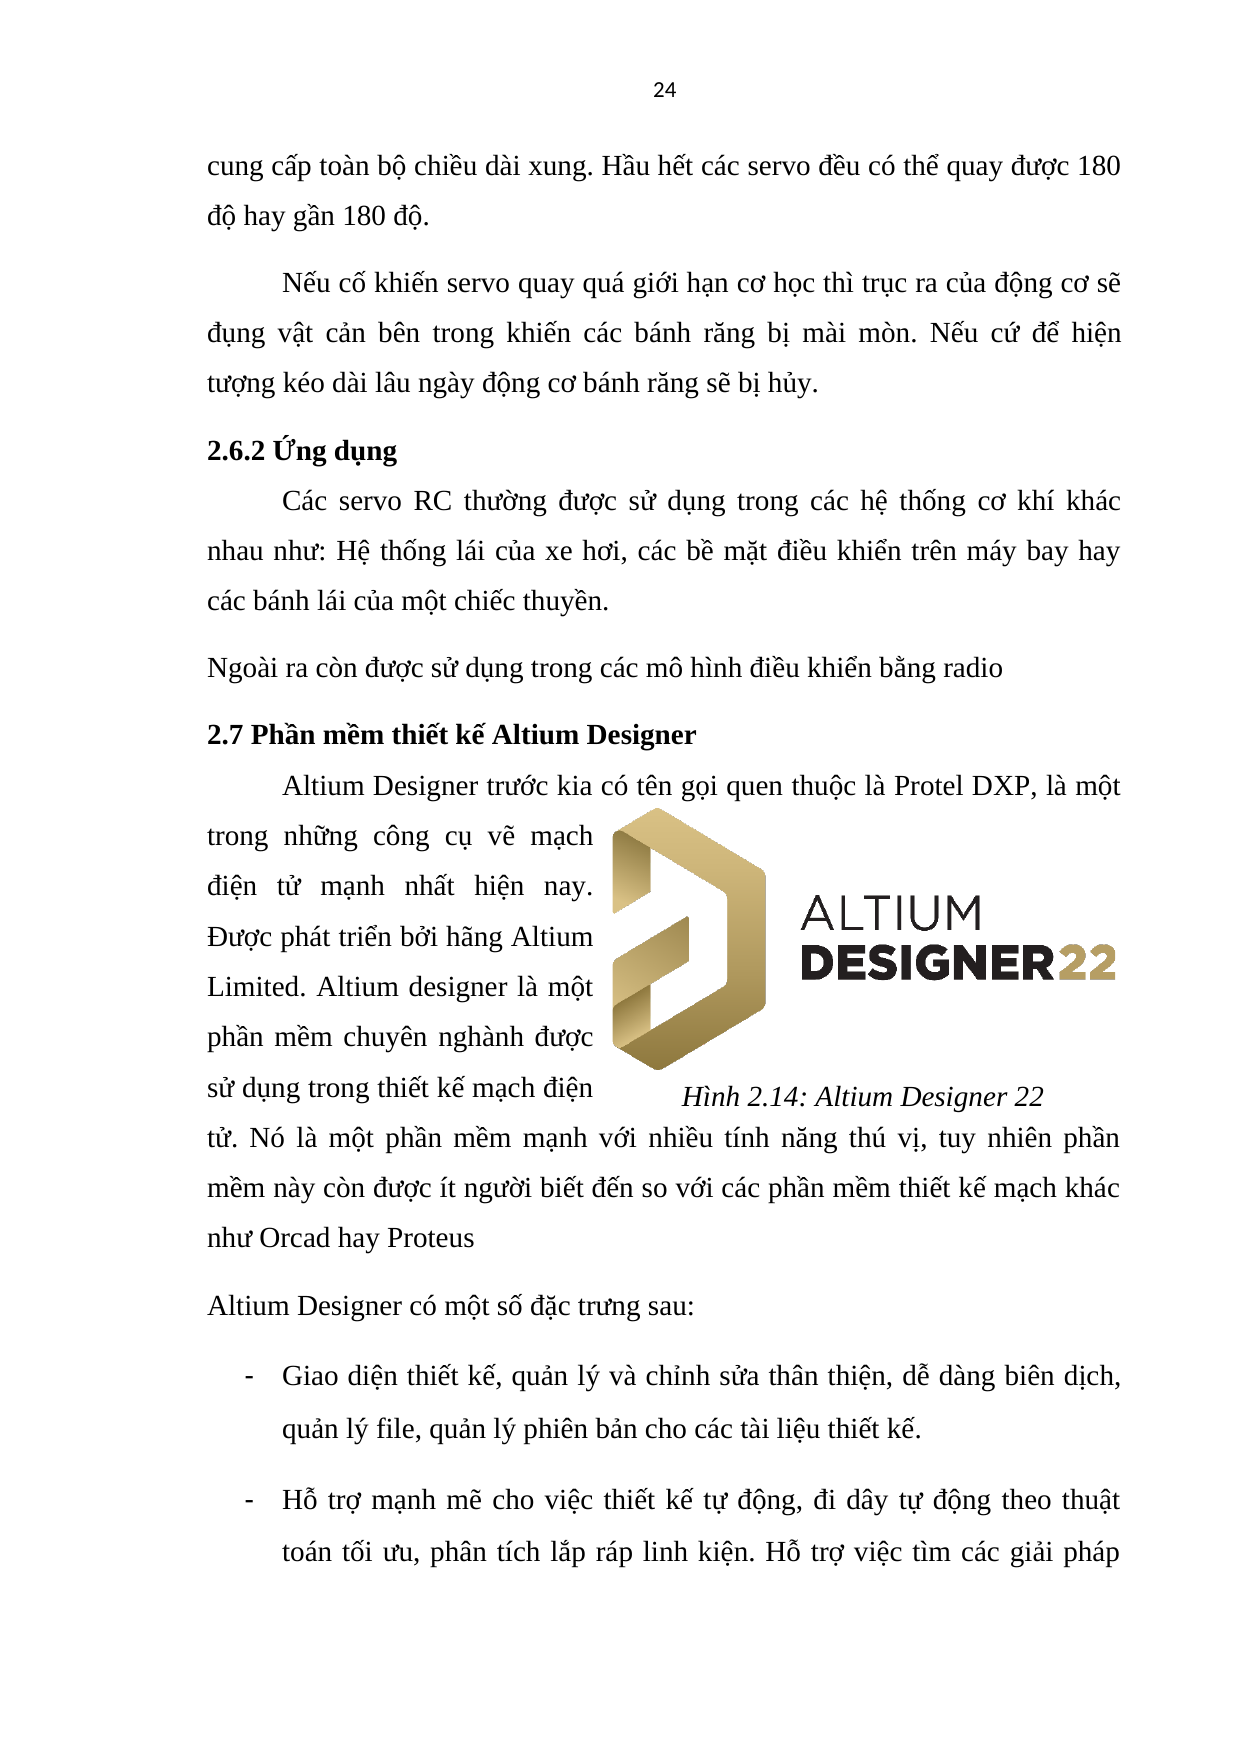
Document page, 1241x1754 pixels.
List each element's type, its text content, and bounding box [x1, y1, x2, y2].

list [244, 1478, 1122, 1568]
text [207, 148, 1122, 232]
text Altium Designer có một số đặc trưng sau: [207, 1288, 1122, 1321]
text Ngoài ra còn được sử dụng trong các mô hình điều khiển bằng radio [207, 651, 1122, 684]
picture [612, 808, 1116, 1070]
text Phần mềm thiết kế Altium Designer [207, 717, 1122, 751]
text Ứng dụng [207, 433, 1122, 466]
list Giao diện thiết kế, quản lý và chỉnh sửa thân thiện, dễ dàng biên dịch, quản lý file, quản lý phiên bản cho các tài liệu thiết kế. [244, 1354, 1122, 1444]
text Các servo RC thường được sử dụng trong các hệ thống cơ khí khác nhau như: Hệ thống lái của xe hơi, các bề mặt điều khiển trên máy bay hay các bánh lái của một chiếc thuyền. [207, 483, 1122, 617]
text Nếu cố khiến servo quay quá giới hạn cơ học thì trục ra của động cơ sẽ đụng vật cản bên trong khiến các bánh răng bị mài mòn. Nếu cứ để hiện tượng kéo dài lâu ngày động cơ bánh răng sẽ bị hủy. [207, 265, 1122, 399]
